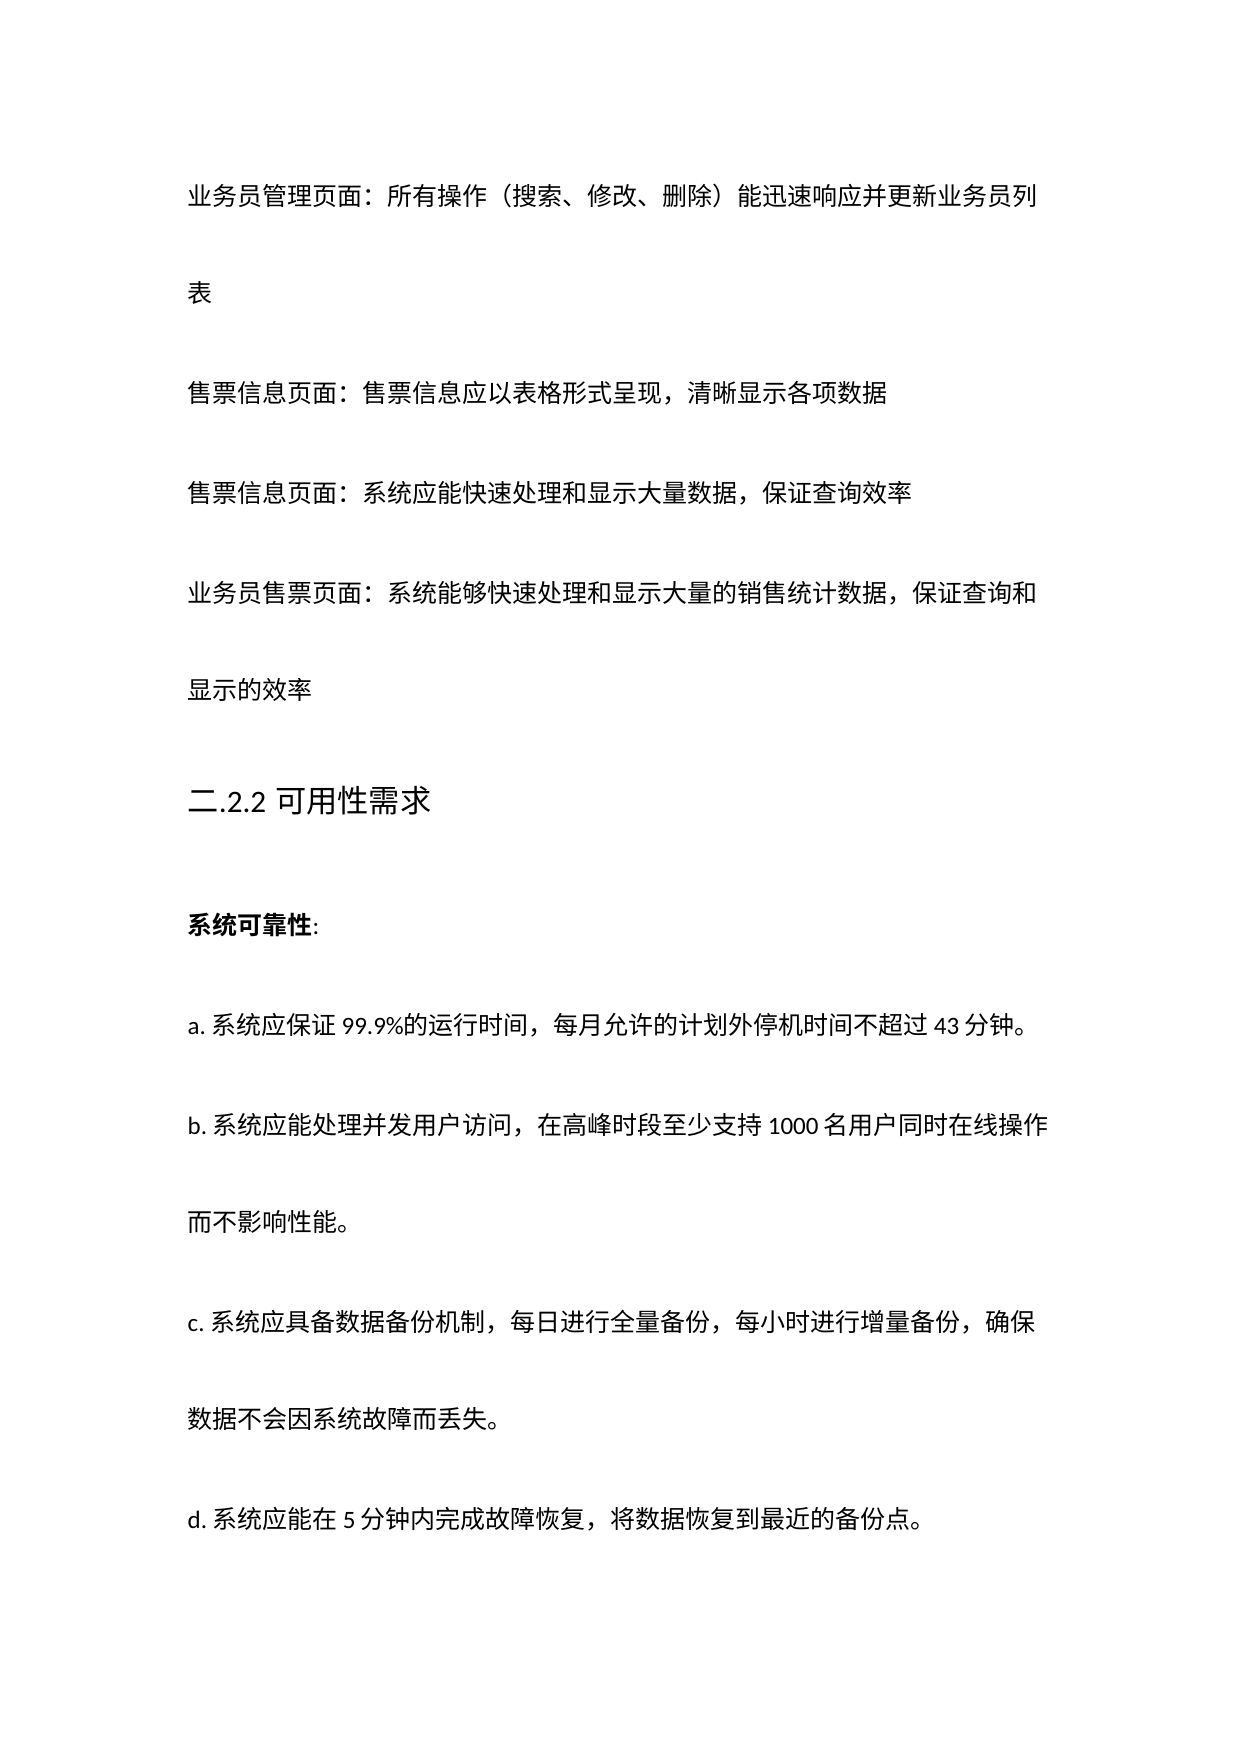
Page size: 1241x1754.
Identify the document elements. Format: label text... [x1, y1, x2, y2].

text 业务员管理页面：所有操作（搜索、修改、删除）能迅速响应并更新业务员列表 [187, 162, 1053, 324]
text 售票信息页面：售票信息应以表格形式呈现，清晰显示各项数据 [187, 359, 1053, 424]
text 系统可靠性: [187, 891, 1053, 956]
text d. 系统应能在5分钟内完成故障恢复，将数据恢复到最近的备份点。 [187, 1485, 1053, 1550]
text b. 系统应能处理并发用户访问，在高峰时段至少支持1000名用户同时在线操作而不影响性能。 [187, 1091, 1053, 1253]
text 业务员售票页面：系统能够快速处理和显示大量的销售统计数据，保证查询和显示的效率 [187, 559, 1053, 721]
text a. 系统应保证99.9%的运行时间，每月允许的计划外停机时间不超过43分钟。 [187, 991, 1053, 1056]
text c. 系统应具备数据备份机制，每日进行全量备份，每小时进行增量备份，确保数据不会因系统故障而丢失。 [187, 1288, 1053, 1451]
text 售票信息页面：系统应能快速处理和显示大量数据，保证查询效率 [187, 459, 1053, 524]
subtitle 可用性需求 [187, 767, 1053, 832]
